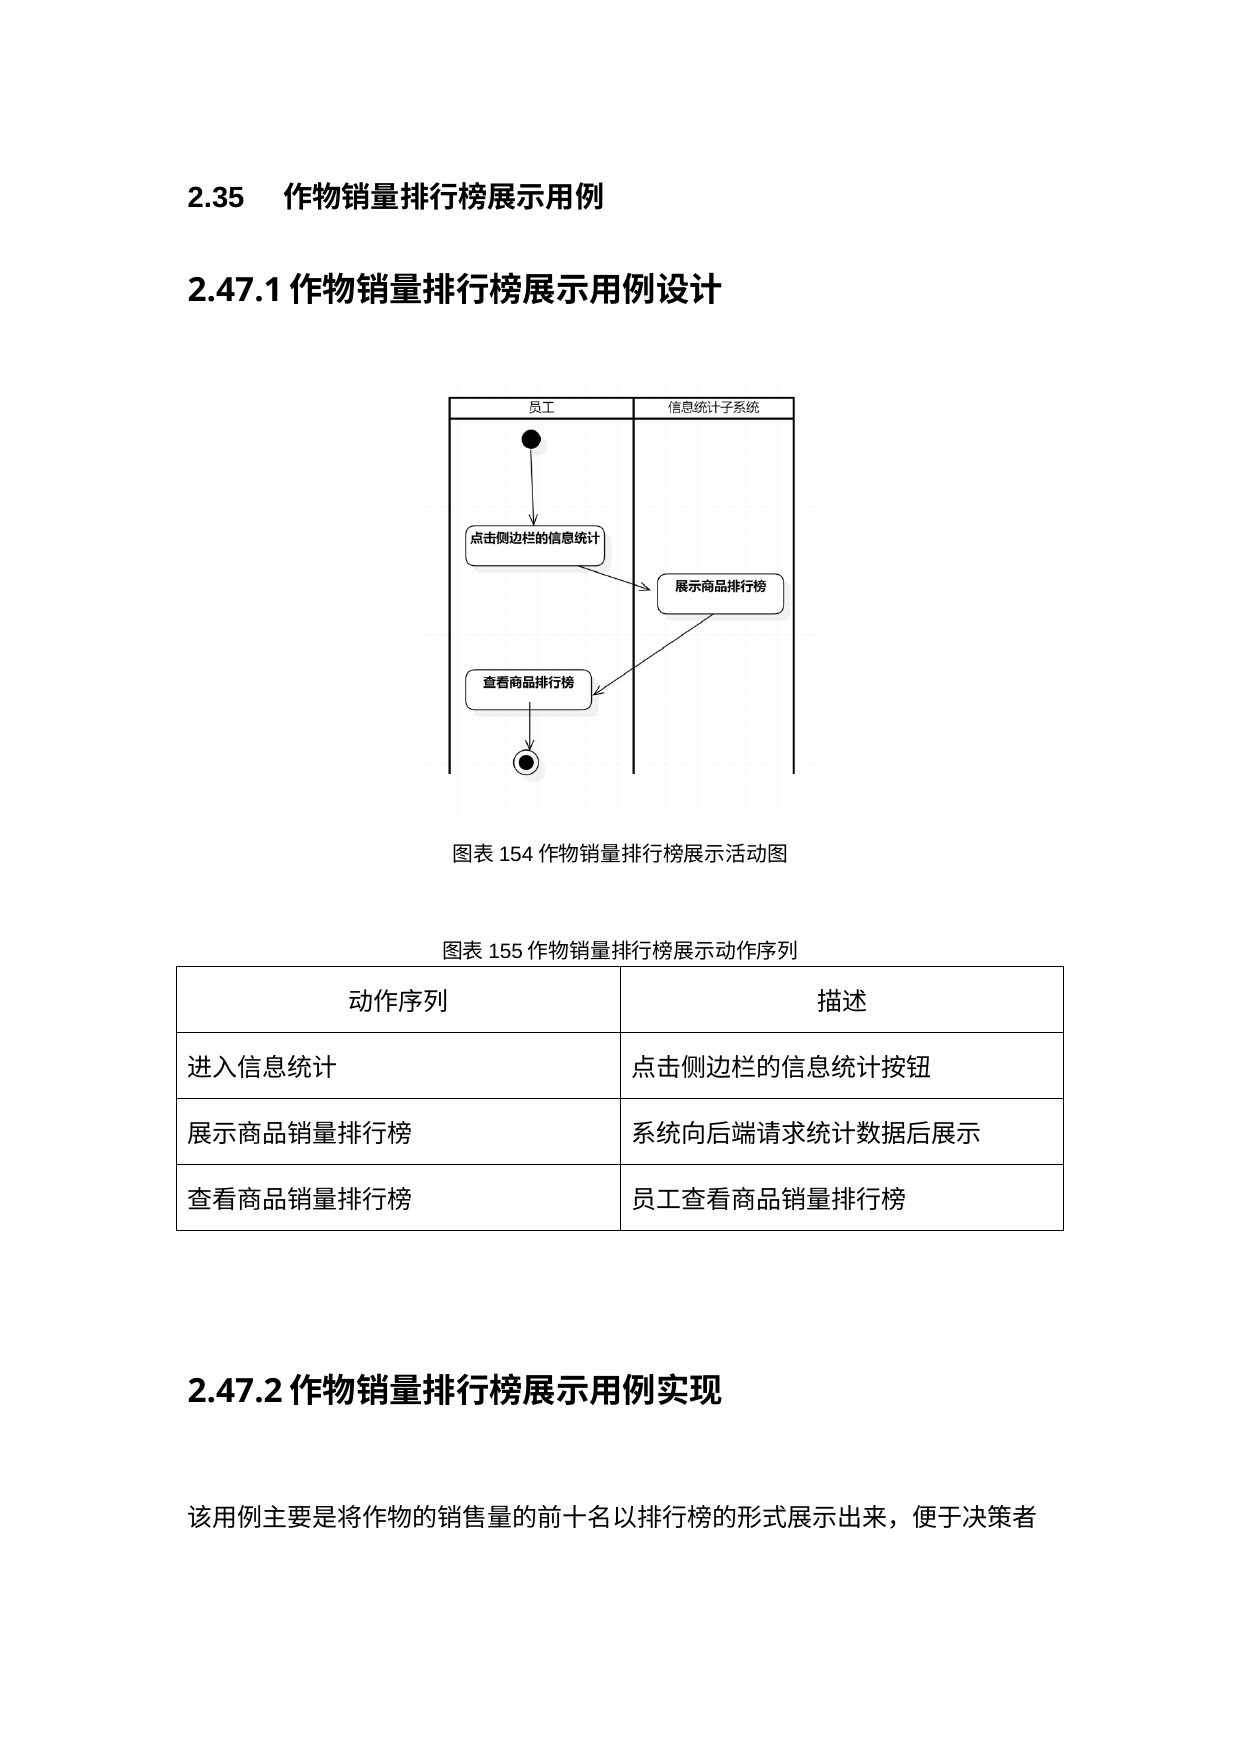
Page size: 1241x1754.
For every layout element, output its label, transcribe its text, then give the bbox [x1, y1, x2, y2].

table_cell 进入信息统计 [177, 1033, 620, 1098]
picture [422, 381, 818, 814]
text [187, 1483, 1053, 1548]
table_cell 查看商品销量排行榜 [177, 1165, 620, 1230]
table_cell 员工查看商品销量排行榜 [621, 1165, 1063, 1230]
subtitle 作物销量排行榜展示用例 [187, 162, 1053, 227]
table_cell 点击侧边栏的信息统计按钮 [621, 1033, 1063, 1098]
table_header 动作序列 [177, 967, 620, 1032]
table_cell 展示商品销量排行榜 [177, 1099, 620, 1164]
table_cell 系统向后端请求统计数据后展示 [621, 1099, 1063, 1164]
subtitle 2.47.1作物销量排行榜展示用例设计 [187, 254, 1053, 319]
subtitle 2.47.2作物销量排行榜展示用例实现 [187, 1356, 1053, 1421]
table_header 描述 [621, 967, 1063, 1032]
